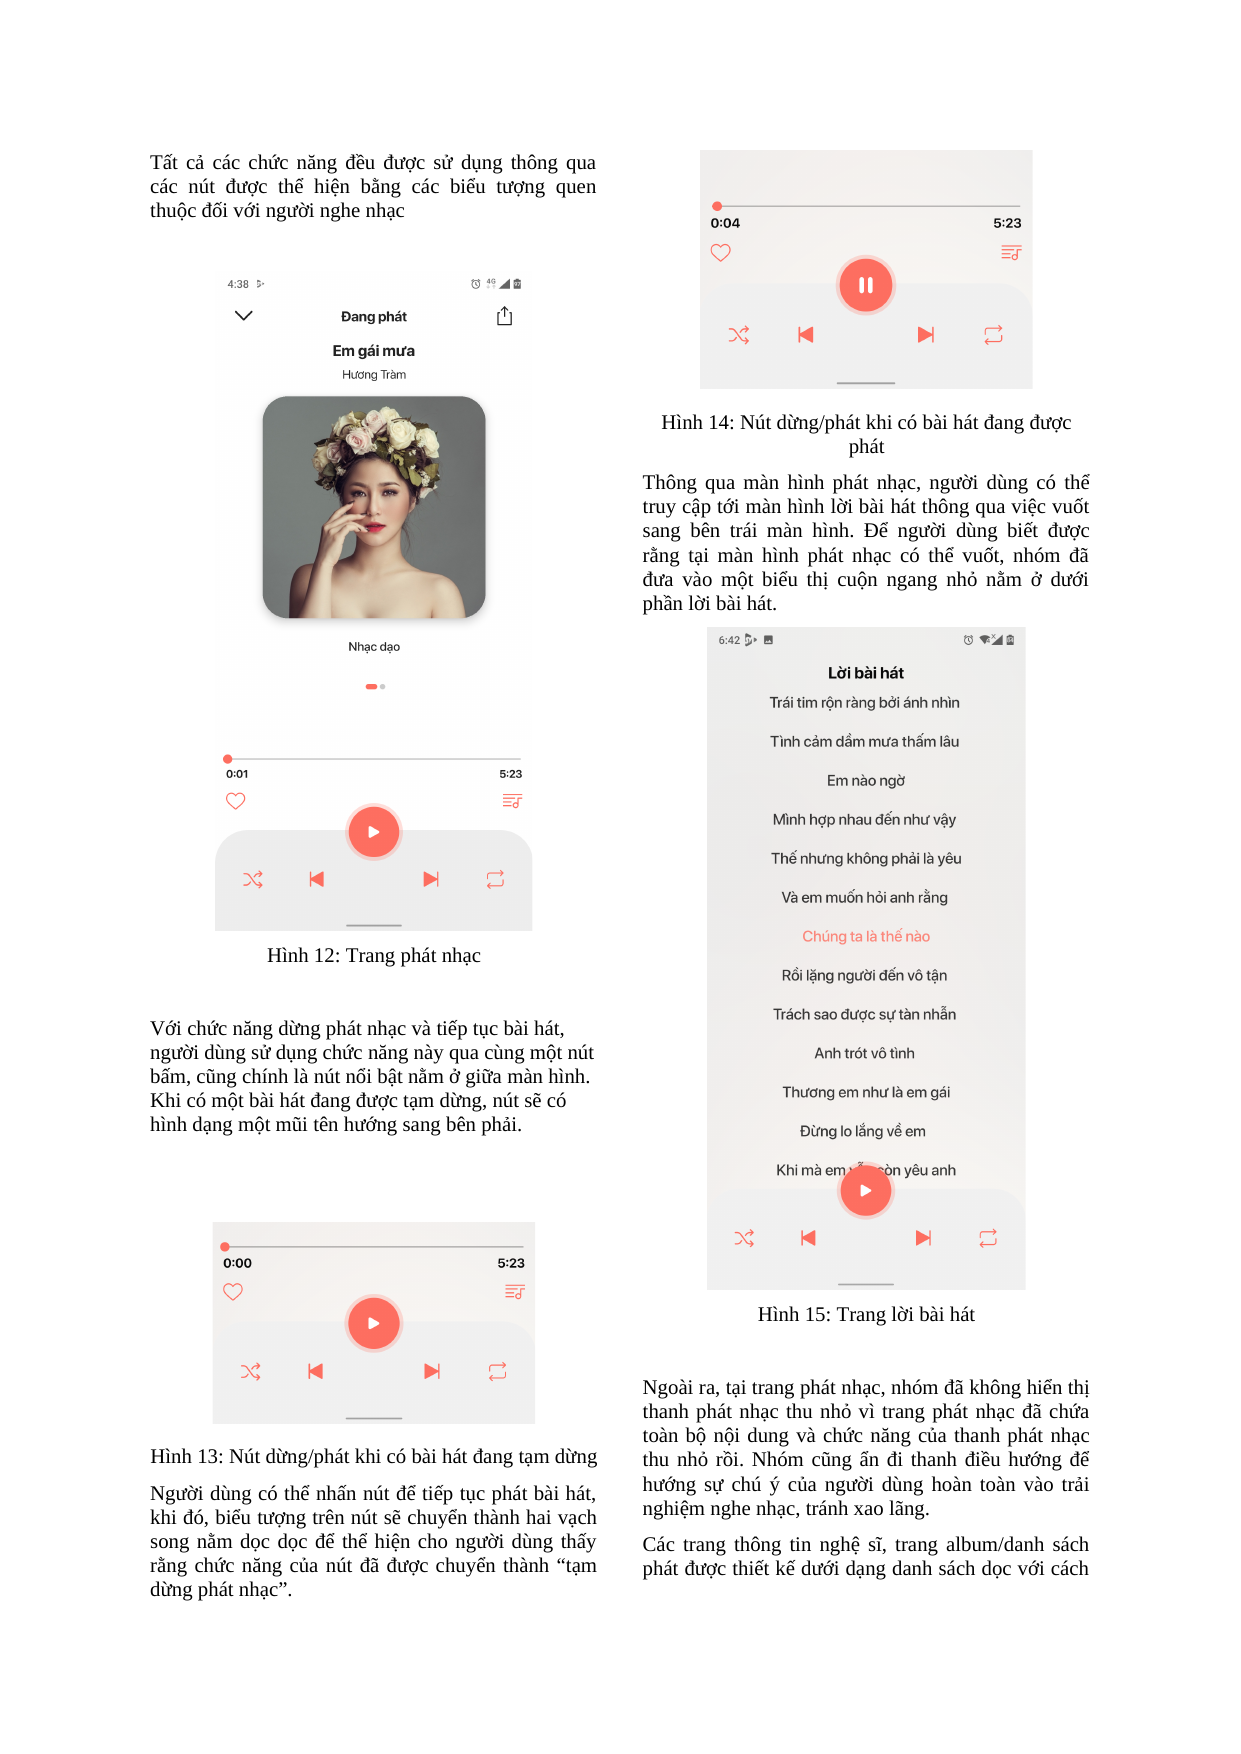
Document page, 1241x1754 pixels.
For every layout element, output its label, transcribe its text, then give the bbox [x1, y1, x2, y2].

text Tất cả các chức năng đều được sử dụng thông qua các nút được thể hiện bằng các biểu tượng quen thuộc đối với người nghe nhạc [150, 150, 597, 222]
text Ngoài ra, tại trang phát nhạc, nhóm đã không hiển thị thanh phát nhạc thu nhỏ vì trang phát nhạc đã chứa toàn bộ nội dung và chức năng của thanh phát nhạc thu nhỏ rồi. Nhóm cũng ẩn đi thanh điều hướng để hướng sự chú ý của người dùng hoàn toàn vào trải nghiệm nghe nhạc, tránh xao lãng. [642, 1375, 1090, 1519]
picture [700, 150, 1033, 389]
text Thông qua màn hình phát nhạc, người dùng có thể truy cập tới màn hình lời bài hát thông qua việc vuốt sang bên trái màn hình. Để người dùng biết được rằng tại màn hình phát nhạc có thể vuốt, nhóm đã đưa vào một biểu thị cuộn ngang nhỏ nằm ở dưới phần lời bài hát. [642, 470, 1090, 615]
text Hình 14: Nút dừng/phát khi có bài hát đang được phát [642, 410, 1090, 458]
picture [707, 627, 1026, 1290]
text Với chức năng dừng phát nhạc và tiếp tục bài hát, người dùng sử dụng chức năng này qua cùng một nút bấm, cũng chính là nút nổi bật nằm ở giữa màn hình. Khi có một bài hát đang được tạm dừng, nút sẽ có hình dạng một mũi tên hướng sang bên phải. [150, 1016, 597, 1136]
picture [212, 1222, 536, 1424]
text Người dùng có thể nhấn nút để tiếp tục phát bài hát, khi đó, biểu tượng trên nút sẽ chuyển thành hai vạch song nằm dọc dọc để thể hiện cho người dùng thấy rằng chức năng của nút đã được chuyển thành “tạm dừng phát nhạc”. [150, 1481, 597, 1601]
text Hình 13: Nút dừng/phát khi có bài hát đang tạm dừng [150, 1444, 597, 1468]
text Hình 15: Trang lời bài hát [642, 1302, 1090, 1326]
picture [215, 271, 533, 931]
text Hình 12: Trang phát nhạc [150, 943, 597, 967]
